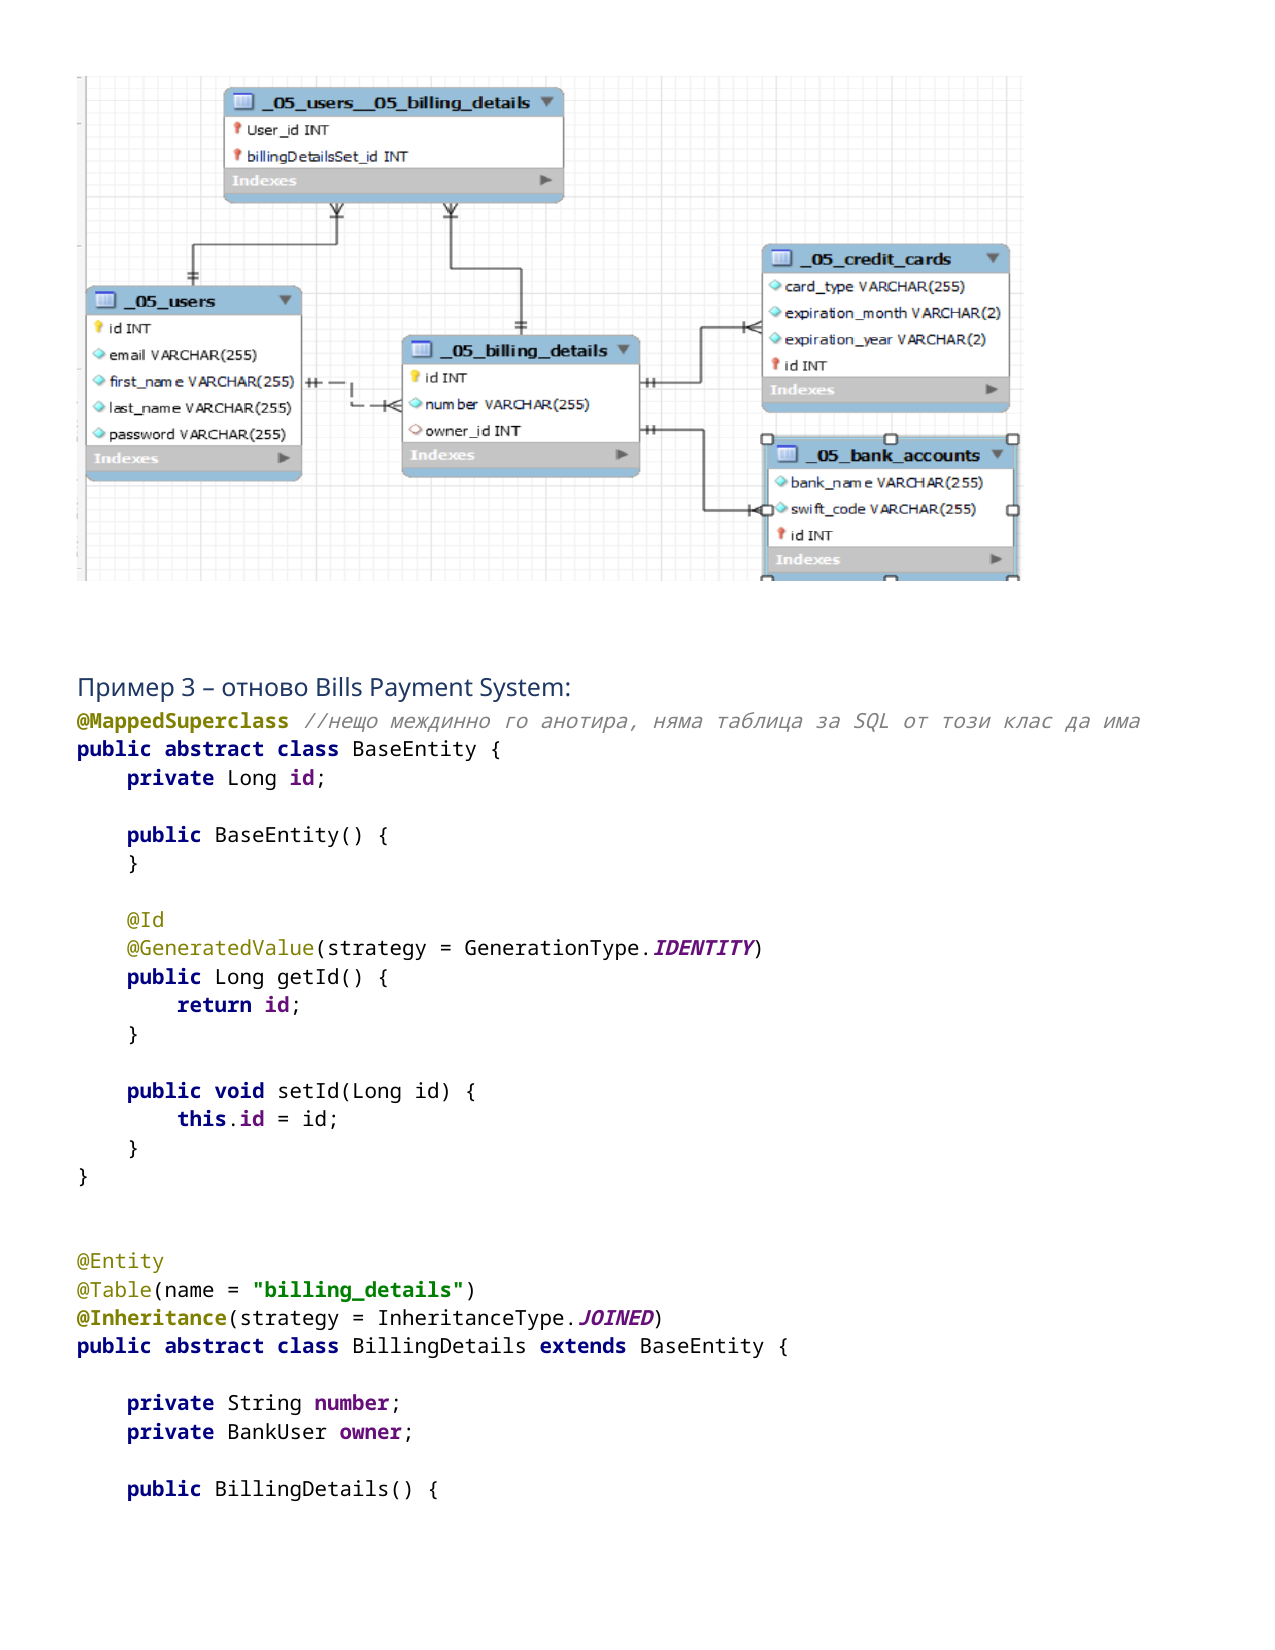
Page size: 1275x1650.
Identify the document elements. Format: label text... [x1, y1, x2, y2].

subtitle Пример 3 – отново Bills Payment System: [77, 669, 1198, 703]
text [77, 1246, 1198, 1502]
picture [76, 76, 1024, 581]
text @MappedSuperclass //нещо междинно го анотира, няма таблица за SQL от този клас да има public abstract class BaseEntity { private Long id; public BaseEntity() { } @Id @GeneratedValue(strategy = GenerationType.IDENTITY) public Long getId() { return id; } public void setId(Long id) { this.id = id; } } [77, 706, 1198, 1189]
